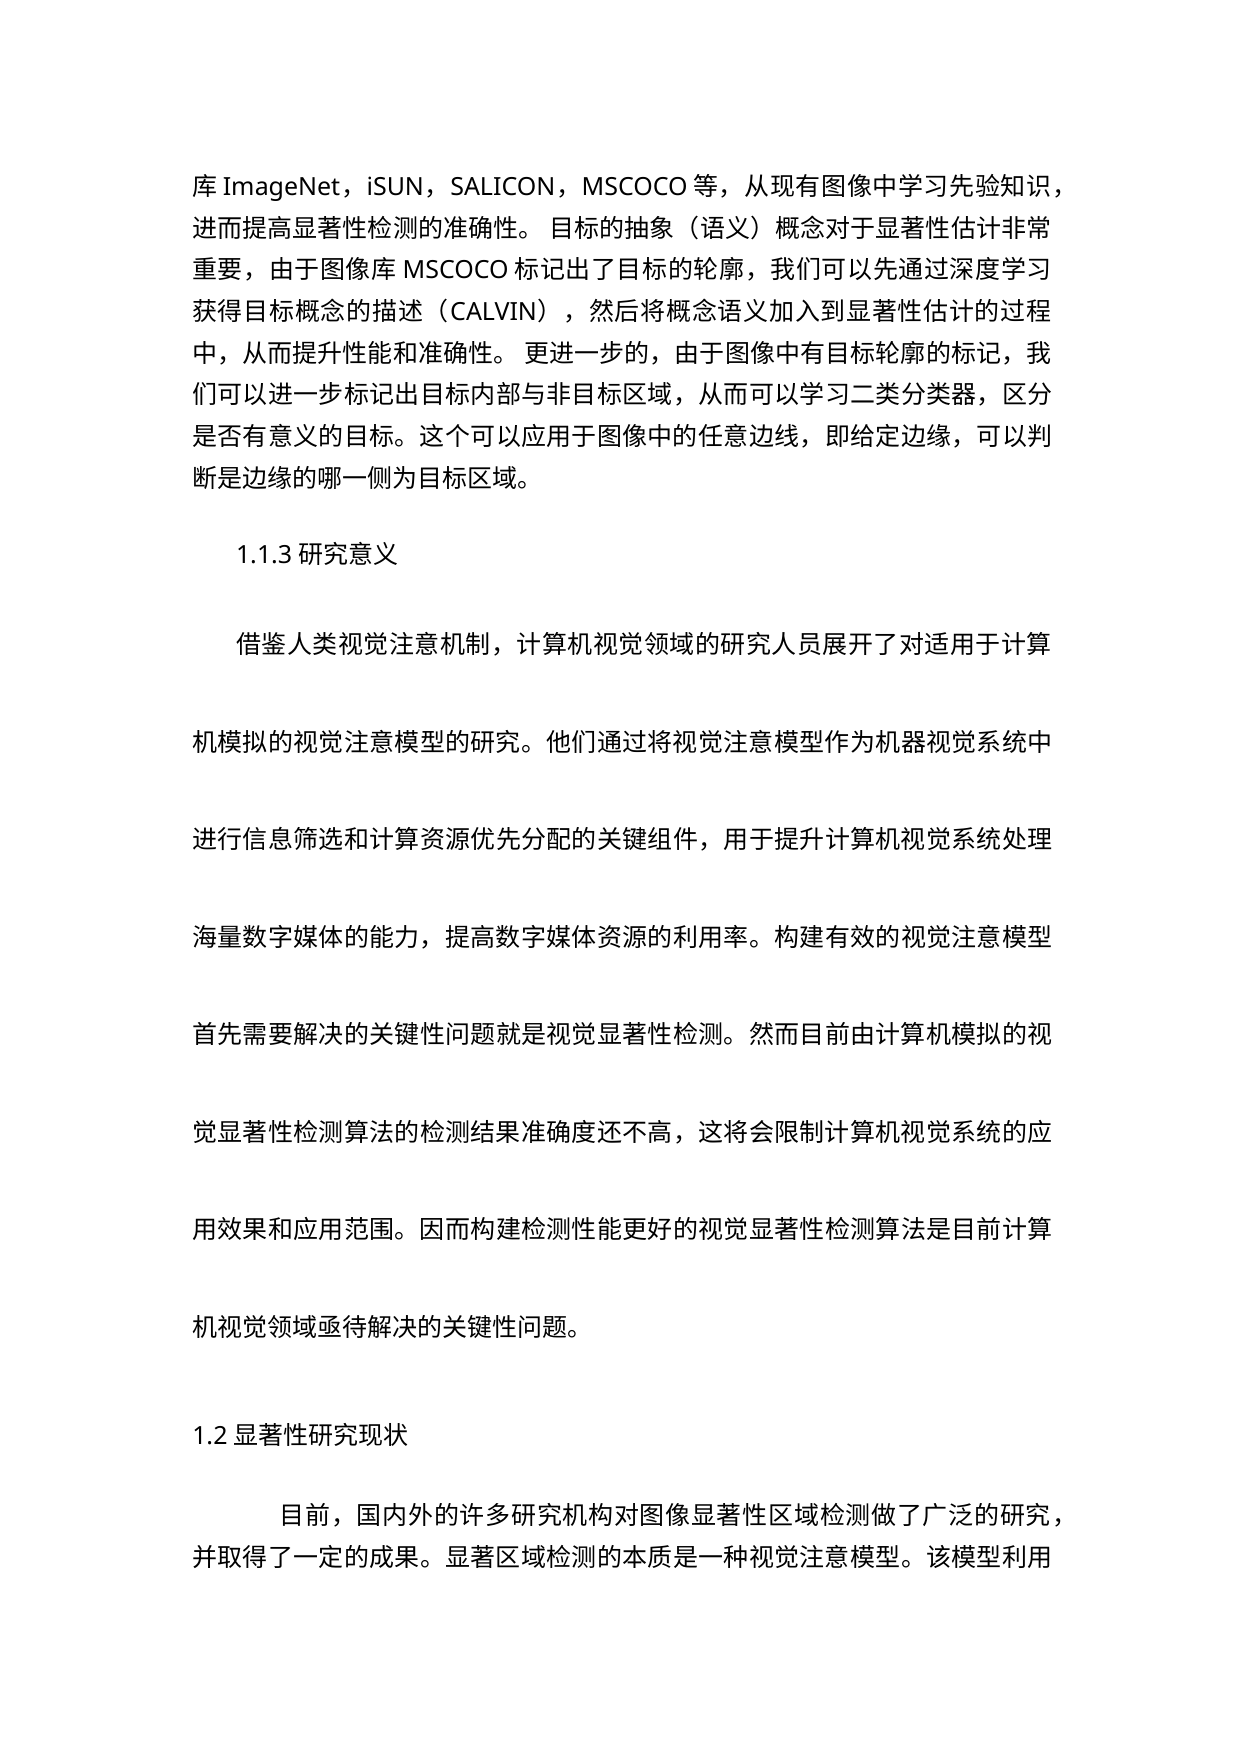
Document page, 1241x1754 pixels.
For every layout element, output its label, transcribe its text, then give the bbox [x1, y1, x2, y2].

subtitle 1.2 显著性研究现状 [192, 1401, 1053, 1466]
subtitle 1.1.3 研究意义 [192, 520, 1053, 585]
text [192, 1491, 1053, 1574]
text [192, 162, 1053, 495]
text 借鉴人类视觉注意机制，计算机视觉领域的研究人员展开了对适用于计算机模拟的视觉注意模型的研究。他们通过将视觉注意模型作为机器视觉系统中进行信息筛选和计算资源优先分配的关键组件，用于提升计算机视觉系统处理海量数字媒体的能力，提高数字媒体资源的利用率。构建有效的视觉注意模型首先需要解决的关键性问题就是视觉显著性检测。然而目前由计算机模拟的视觉显著性检测算法的检测结果准确度还不高，这将会限制计算机视觉系统的应用效果和应用范围。因而构建检测性能更好的视觉显著性检测算法是目前计算机视觉领域亟待解决的关键性问题。 [192, 610, 1053, 1358]
